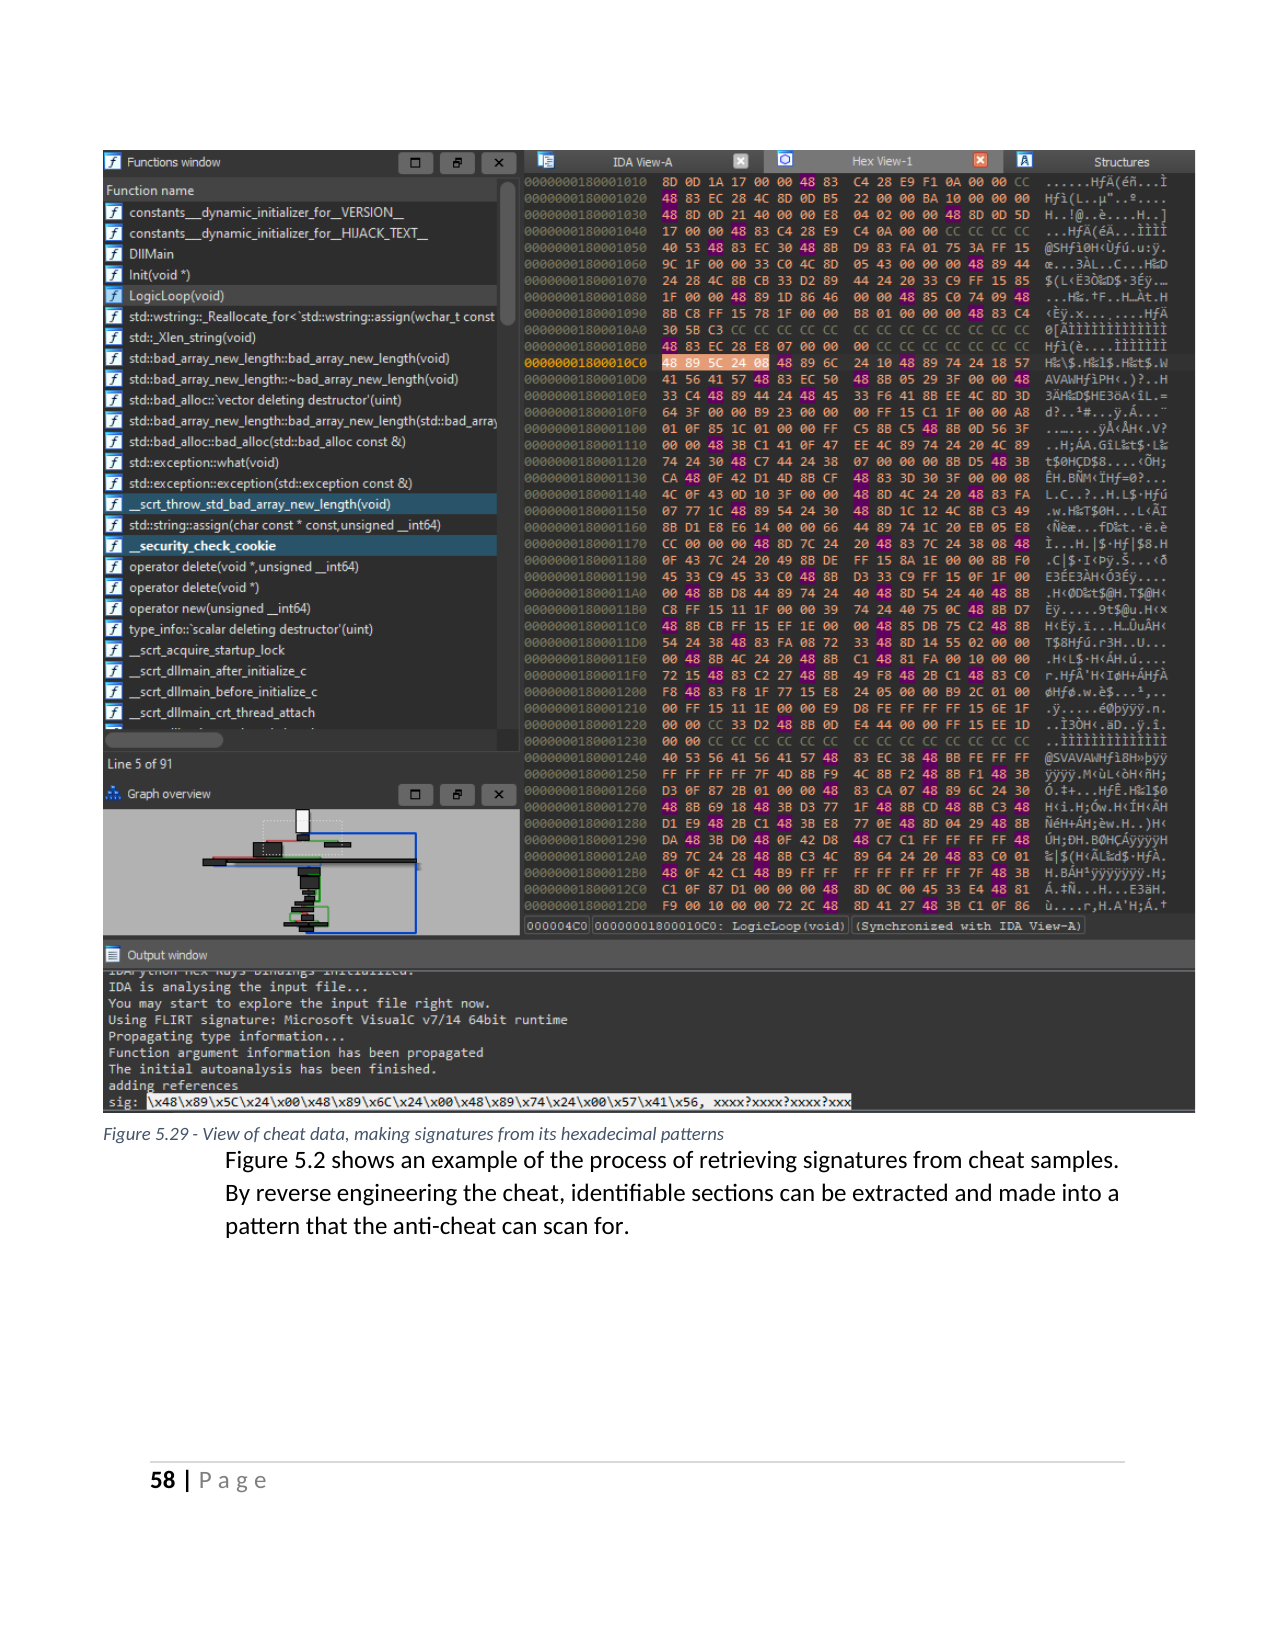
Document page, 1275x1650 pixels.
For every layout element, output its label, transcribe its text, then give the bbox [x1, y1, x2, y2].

text Figure 5.2 shows an example of the process of retrieving signatures from cheat samples. By reverse engineering the cheat, identifiable sections can be extracted and made into a pattern that the anti-cheat can scan for. [225, 1145, 1125, 1241]
picture [103, 150, 1196, 1113]
